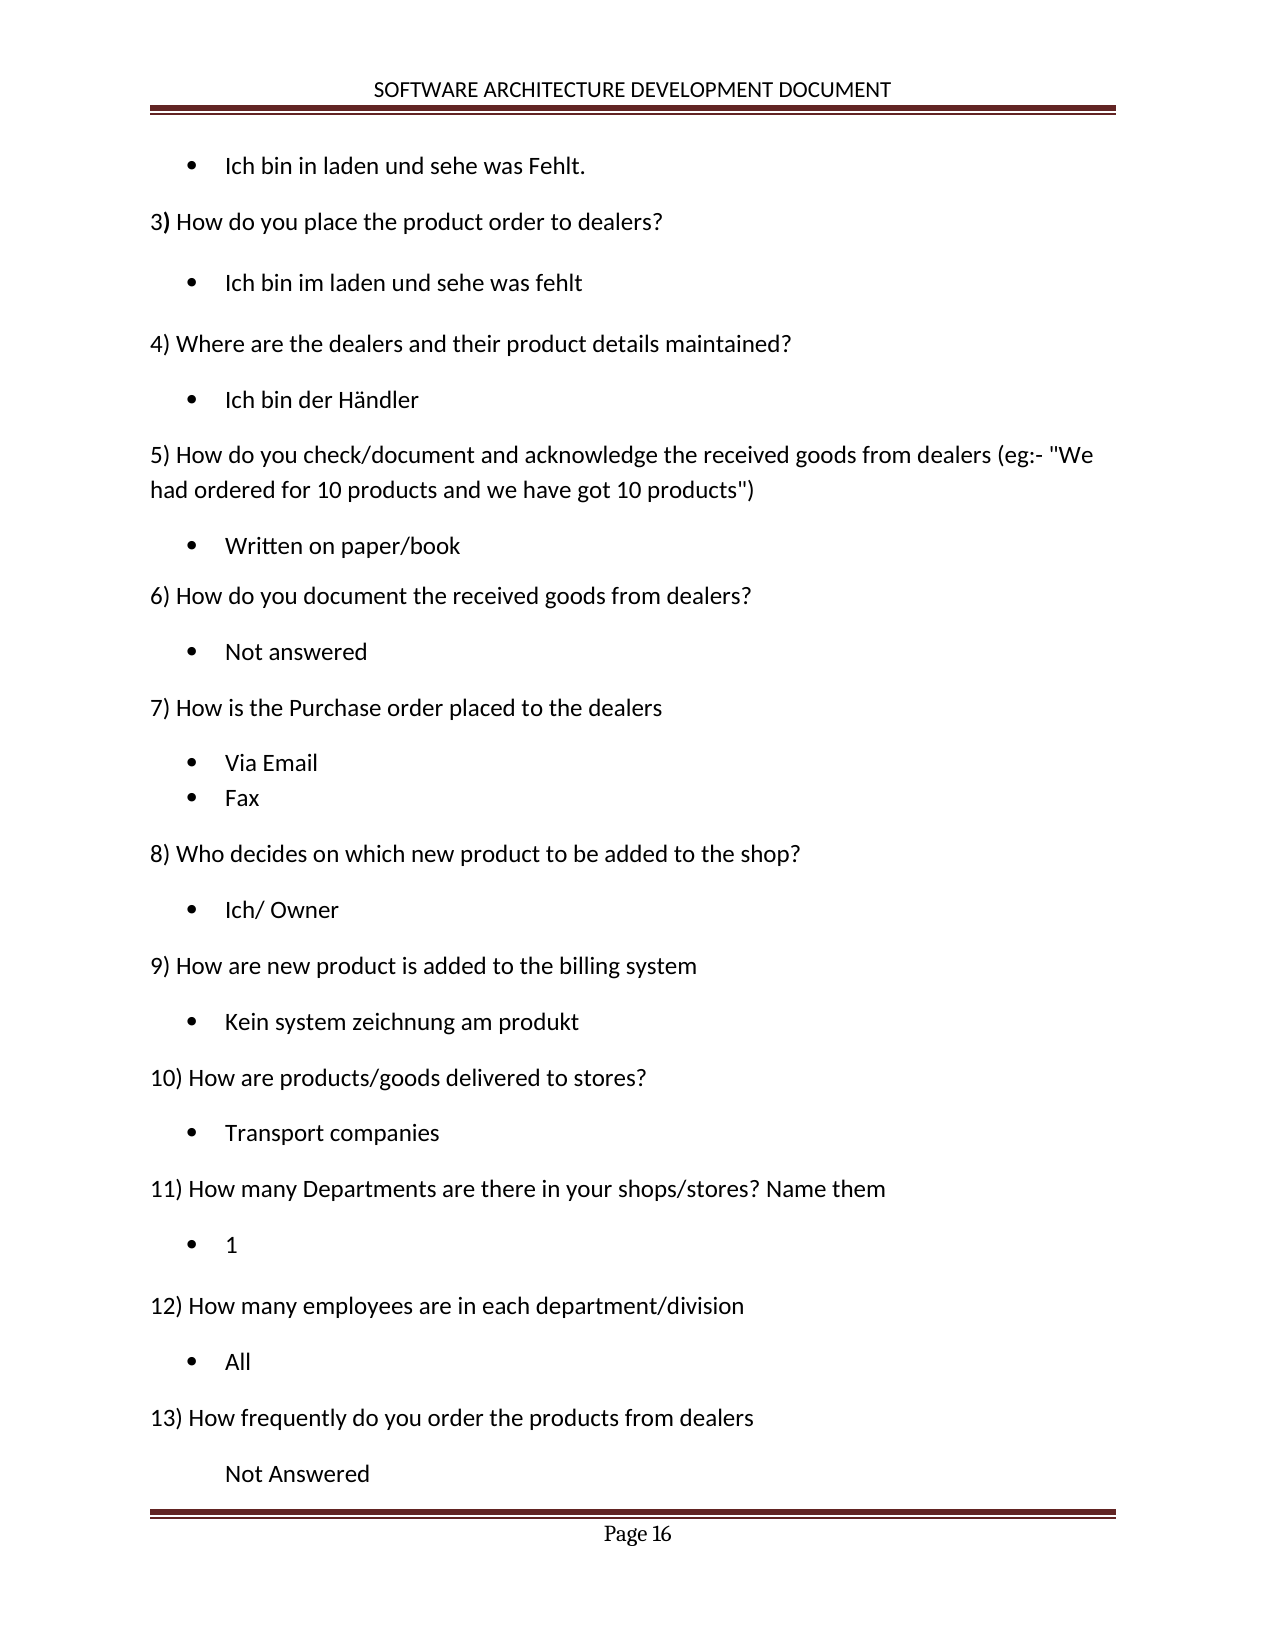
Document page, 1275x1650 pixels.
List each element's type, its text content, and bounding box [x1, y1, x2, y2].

list Ich/ Owner [187, 894, 1116, 925]
list Kein system zeichnung am produkt [187, 1006, 1116, 1036]
list Ich bin in laden und sehe was Fehlt. [187, 150, 1116, 181]
list Via Email [187, 747, 1116, 778]
text 10) How are products/goods delivered to stores? [150, 1062, 1116, 1092]
list Written on paper/book [187, 530, 1116, 561]
text 11) How many Departments are there in your shops/stores? Name them [150, 1173, 1116, 1204]
text 4) Where are the dealers and their product details maintained? [150, 328, 1116, 358]
text 8) Who decides on which new product to be added to the shop? [150, 838, 1116, 869]
list Transport companies [187, 1117, 1116, 1148]
text 5) How do you check/document and acknowledge the received goods from dealers (eg:- "We had ordered for 10 products and we have got 10 products") [150, 439, 1116, 505]
text 6) How do you document the received goods from dealers? [150, 580, 1116, 611]
list 1 [187, 1229, 1116, 1260]
text 3) How do you place the product order to dealers? [150, 206, 1116, 236]
list Ich bin im laden und sehe was fehlt [187, 267, 1116, 297]
list All [187, 1346, 1116, 1377]
text 7) How is the Purchase order placed to the dealers [150, 692, 1116, 722]
list Not answered [187, 636, 1116, 666]
text 9) How are new product is added to the billing system [150, 950, 1116, 981]
list Fax [187, 782, 1116, 813]
text 13) How frequently do you order the products from dealers [150, 1402, 1116, 1432]
list Ich bin der Händler [187, 384, 1116, 414]
list Not Answered [225, 1458, 1116, 1488]
text 12) How many employees are in each department/division [150, 1290, 1116, 1321]
